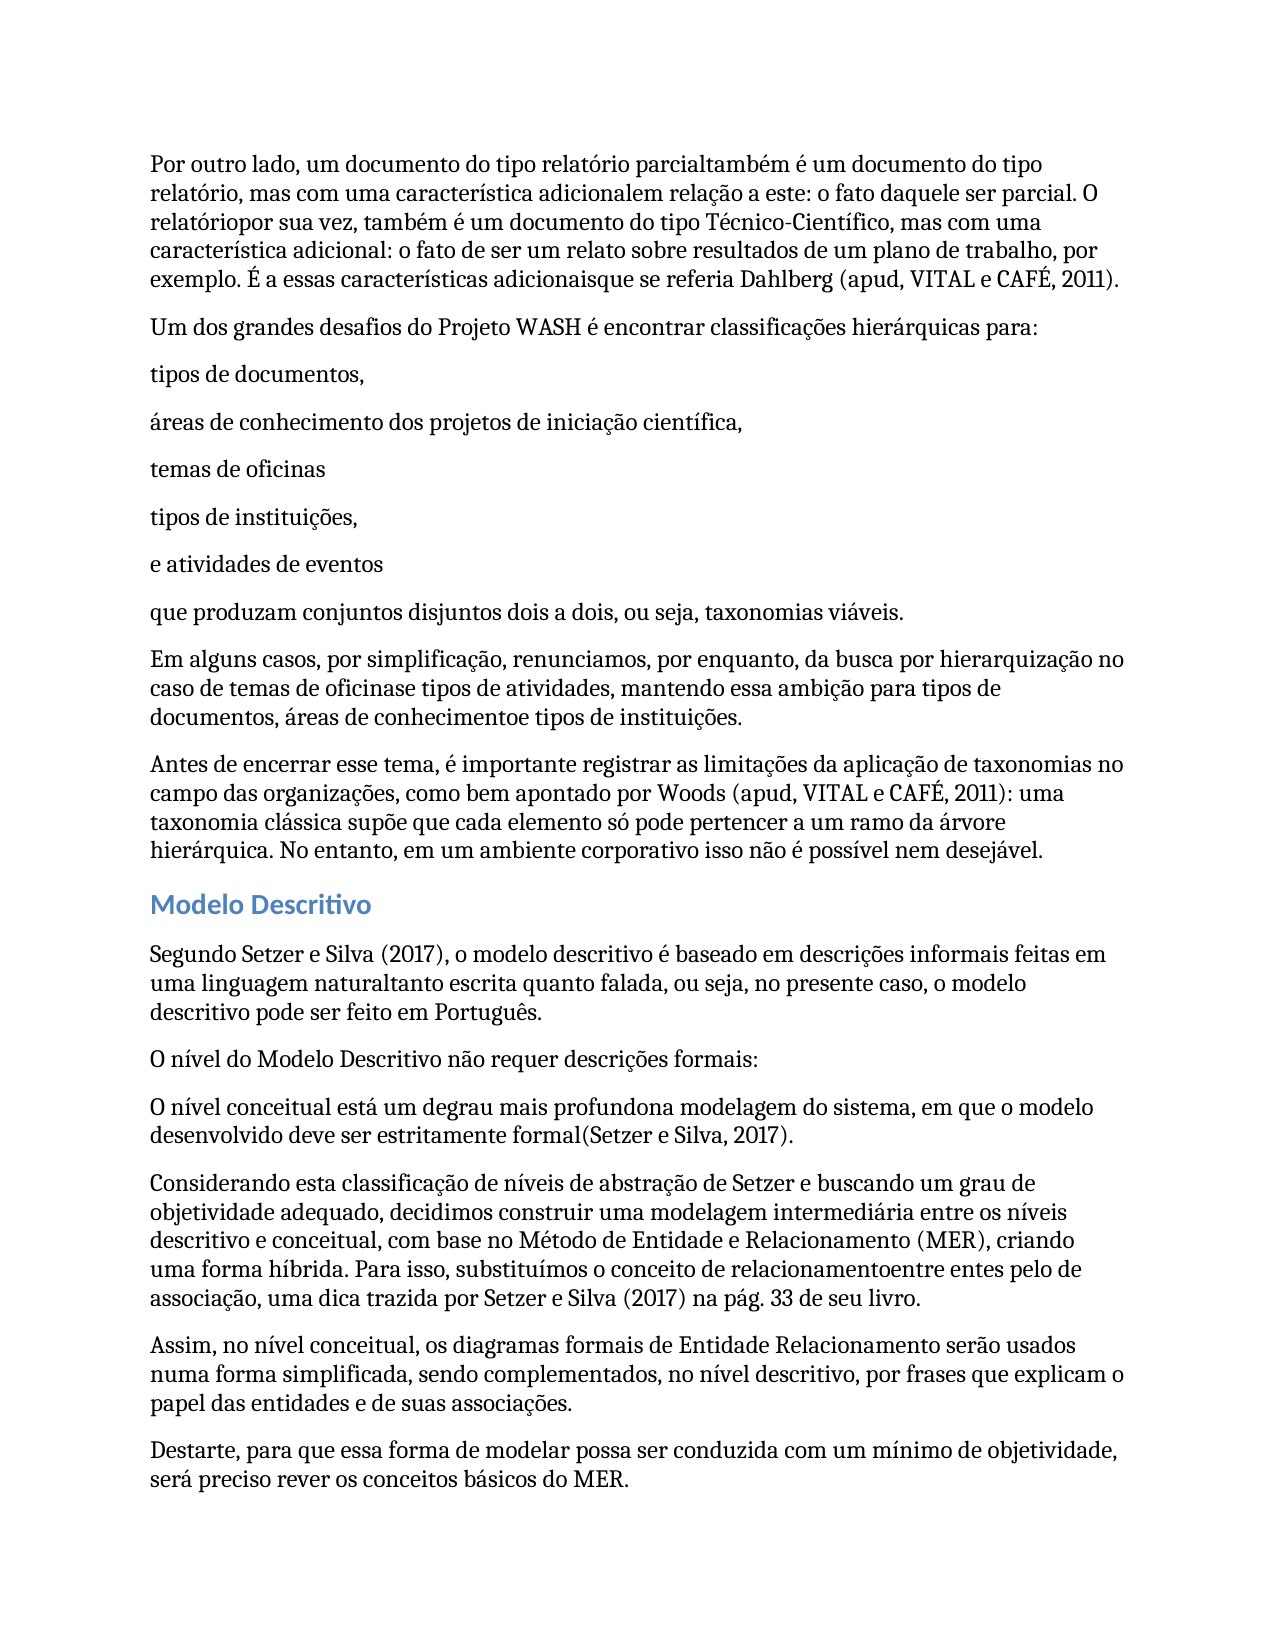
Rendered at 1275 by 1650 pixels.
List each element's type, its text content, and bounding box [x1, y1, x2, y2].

text tipos de documentos, [150, 360, 1125, 389]
text Antes de encerrar esse tema, é importante registrar as limitações da aplicação de taxonomias no campo das organizações, como bem apontado por Woods (apud, VITAL e CAFÉ, 2011): uma taxonomia clássica supõe que cada elemento só pode pertencer a um ramo da árvore hierárquica. No entanto, em um ambiente corporativo isso não é possível nem desejável. [150, 750, 1125, 865]
text Destarte, para que essa forma de modelar possa ser conduzida com um mínimo de objetividade, será preciso rever os conceitos básicos do MER. [150, 1436, 1125, 1494]
text que produzam conjuntos disjuntos dois a dois, ou seja, taxonomias viáveis. [150, 597, 1125, 626]
text Segundo Setzer e Silva (2017), o modelo descritivo é baseado em descrições informais feitas em uma linguagem naturaltanto escrita quanto falada, ou seja, no presente caso, o modelo descritivo pode ser feito em Português. [150, 940, 1125, 1026]
text O nível conceitual está um degrau mais profundona modelagem do sistema, em que o modelo desenvolvido deve ser estritamente formal(Setzer e Silva, 2017). [150, 1093, 1125, 1150]
text Um dos grandes desafios do Projeto WASH é encontrar classificações hierárquicas para: [150, 312, 1125, 341]
text Assim, no nível conceitual, os diagramas formais de Entidade Relacionamento serão usados numa forma simplificada, sendo complementados, no nível descritivo, por frases que explicam o papel das entidades e de suas associações. [150, 1331, 1125, 1418]
text Em alguns casos, por simplificação, renunciamos, por enquanto, da busca por hierarquização no caso de temas de oficinase tipos de atividades, mantendo essa ambição para tipos de documentos, áreas de conhecimentoe tipos de instituições. [150, 645, 1125, 731]
text O nível do Modelo Descritivo não requer descrições formais: [150, 1045, 1125, 1074]
subtitle Modelo Descritivo [150, 886, 1125, 921]
text áreas de conhecimento dos projetos de iniciação científica, [150, 407, 1125, 436]
text tipos de instituições, [150, 502, 1125, 531]
text e atividades de eventos [150, 550, 1125, 579]
text Por outro lado, um documento do tipo relatório parcialtambém é um documento do tipo relatório, mas com uma característica adicionalem relação a este: o fato daquele ser parcial. O relatóriopor sua vez, também é um documento do tipo Técnico-Científico, mas com uma característica adicional: o fato de ser um relato sobre resultados de um plano de trabalho, por exemplo. É a essas características adicionaisque se referia Dahlberg (apud, VITAL e CAFÉ, 2011). [150, 150, 1125, 294]
text Considerando esta classificação de níveis de abstração de Setzer e buscando um grau de objetividade adequado, decidimos construir uma modelagem intermediária entre os níveis descritivo e conceitual, com base no Método de Entidade e Relacionamento (MER), criando uma forma híbrida. Para isso, substituímos o conceito de relacionamentoentre entes pelo de associação, uma dica trazida por Setzer e Silva (2017) na pág. 33 de seu livro. [150, 1169, 1125, 1313]
text temas de oficinas [150, 455, 1125, 484]
